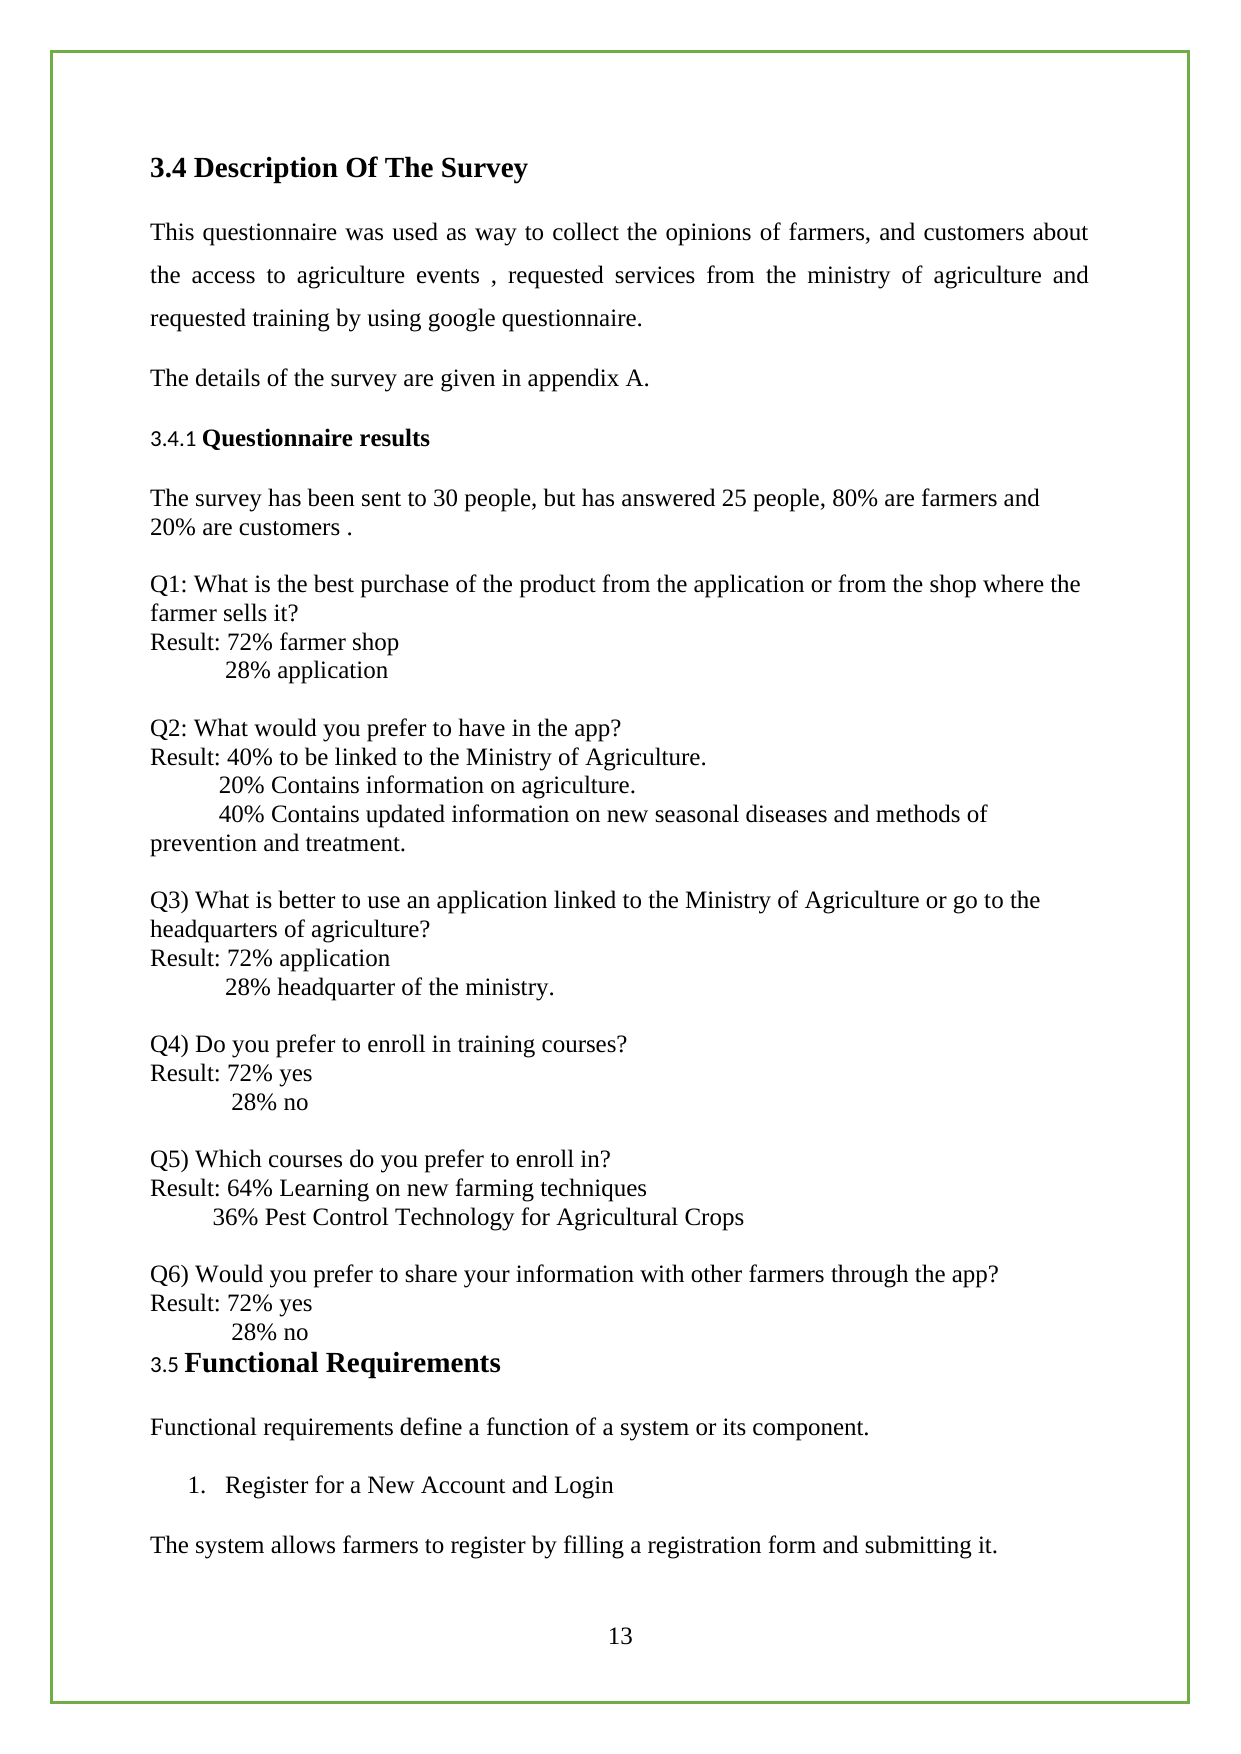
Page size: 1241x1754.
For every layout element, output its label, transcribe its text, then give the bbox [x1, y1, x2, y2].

text The survey has been sent to 30 people, but has answered 25 people, 80% are farmers and 20% are customers . [150, 483, 1090, 541]
text Functional requirements define a function of a system or its component. [150, 1412, 1090, 1441]
text 36% Pest Control Technology for Agricultural Crops [150, 1202, 1090, 1231]
text Result: 72% farmer shop [150, 627, 1090, 656]
text 40% Contains updated information on new seasonal diseases and methods of prevention and treatment. [150, 799, 1090, 857]
text This questionnaire was used as way to collect the opinions of farmers, and customers about the access to agriculture events , requested services from the ministry of agriculture and requested training by using google questionnaire. [150, 217, 1090, 332]
text The details of the survey are given in appendix A. [150, 363, 1090, 392]
text 28% no [150, 1087, 1090, 1116]
text 28% application [150, 656, 1090, 684]
list Register for a New Account and Login [187, 1470, 1090, 1499]
text 20% Contains information on agriculture. [150, 771, 1090, 799]
subtitle Description Of The Survey [150, 150, 1090, 183]
text The system allows farmers to register by filling a registration form and submitting it. [150, 1530, 1090, 1558]
text Result: 72% yes [150, 1288, 1090, 1317]
text Result: 72% yes [150, 1058, 1090, 1087]
text Result: 40% to be linked to the Ministry of Agriculture. [150, 742, 1090, 771]
text Q1: What is the best purchase of the product from the application or from the shop where the farmer sells it? [150, 569, 1090, 627]
text Result: 64% Learning on new farming techniques [150, 1173, 1090, 1202]
text Q5) Which courses do you prefer to enroll in? [150, 1144, 1090, 1173]
text Q3) What is better to use an application linked to the Ministry of Agriculture or go to the headquarters of agriculture? [150, 886, 1090, 943]
text Q2: What would you prefer to have in the app? [150, 713, 1090, 742]
text Q6) Would you prefer to share your information with other farmers through the app? [150, 1259, 1090, 1288]
subtitle Questionnaire results [150, 423, 1090, 452]
text 28% headquarter of the ministry. [150, 972, 1090, 1001]
text Result: 72% application [150, 943, 1090, 972]
subtitle Functional Requirements [150, 1346, 1090, 1379]
text 28% no [150, 1317, 1090, 1346]
text Q4) Do you prefer to enroll in training courses? [150, 1029, 1090, 1058]
